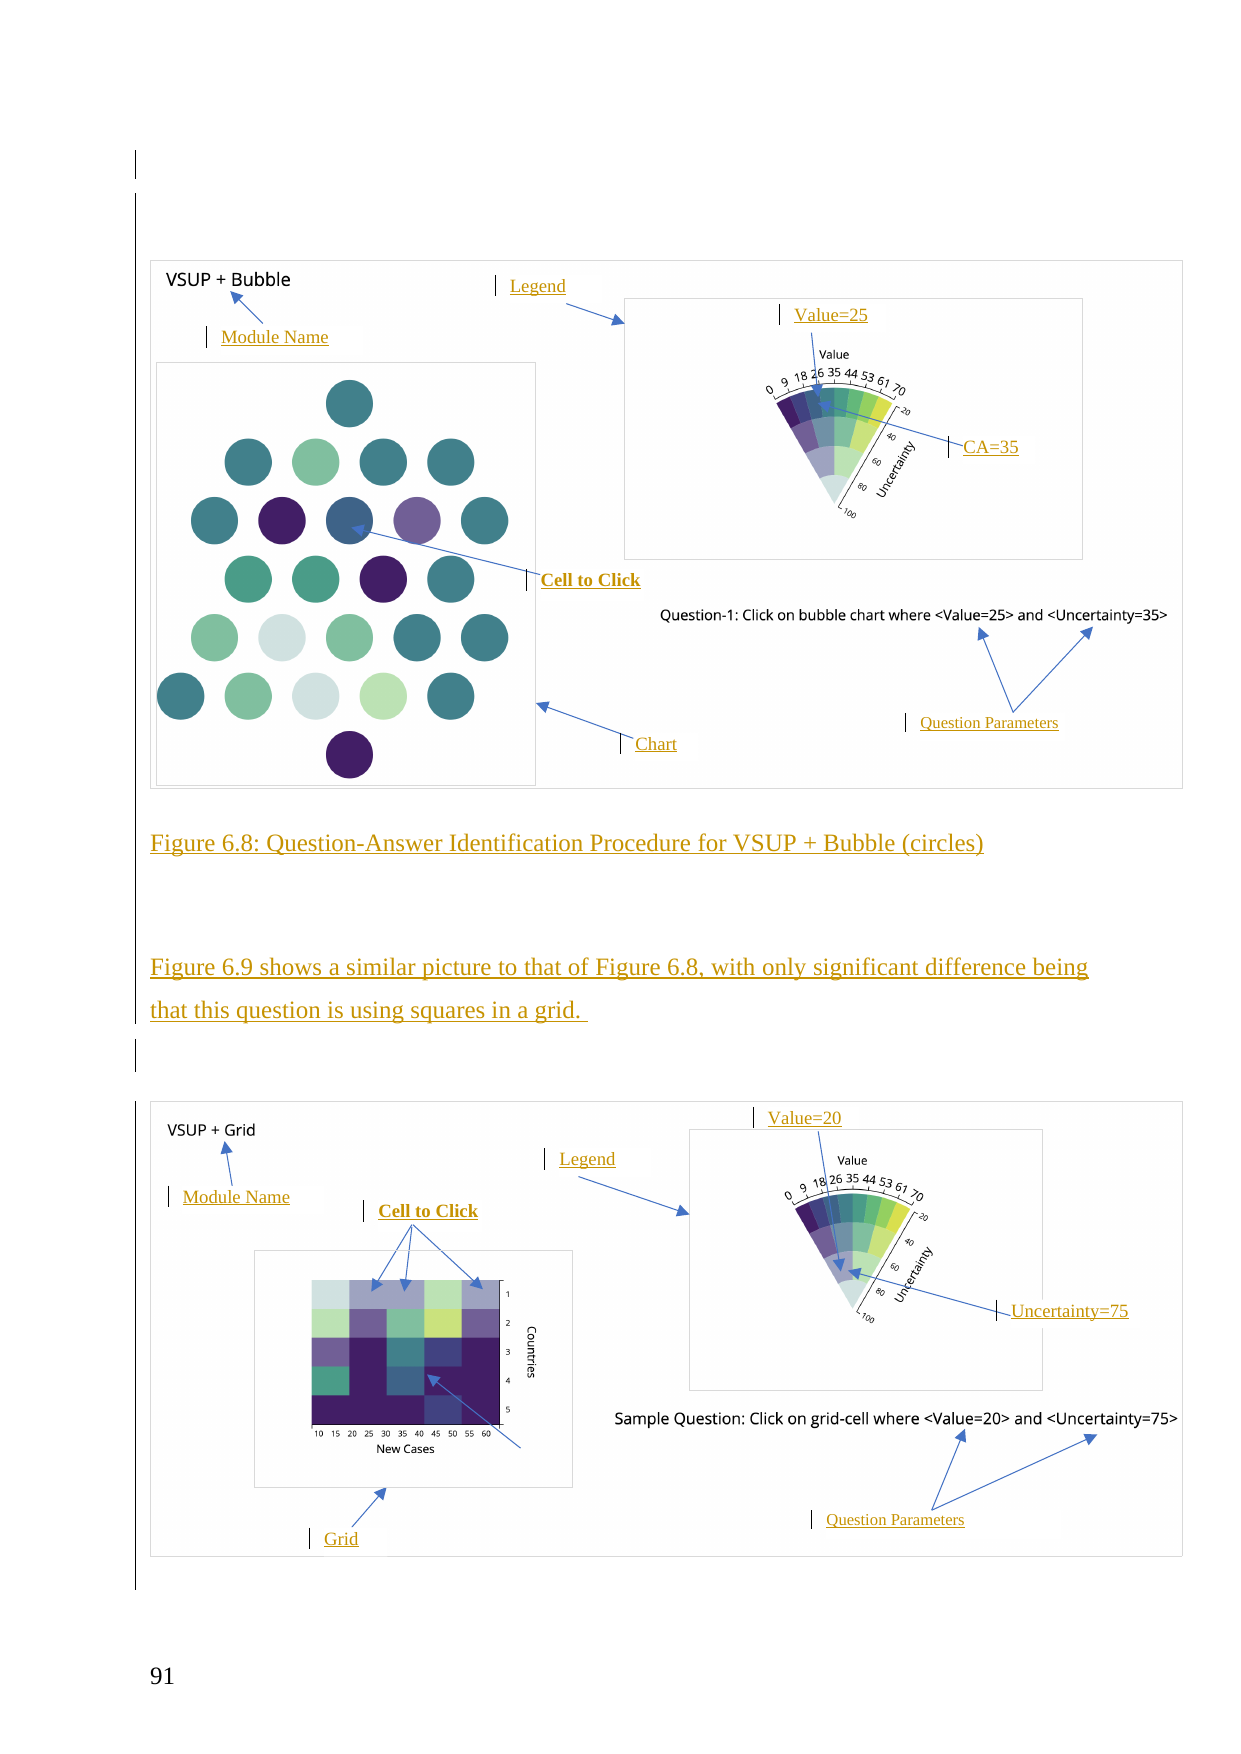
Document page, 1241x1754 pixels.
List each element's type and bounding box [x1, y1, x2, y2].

picture [410, 1232, 438, 1250]
picture [151, 261, 1182, 788]
picture [255, 1251, 572, 1487]
picture [151, 1102, 1182, 1556]
picture [398, 1232, 410, 1250]
